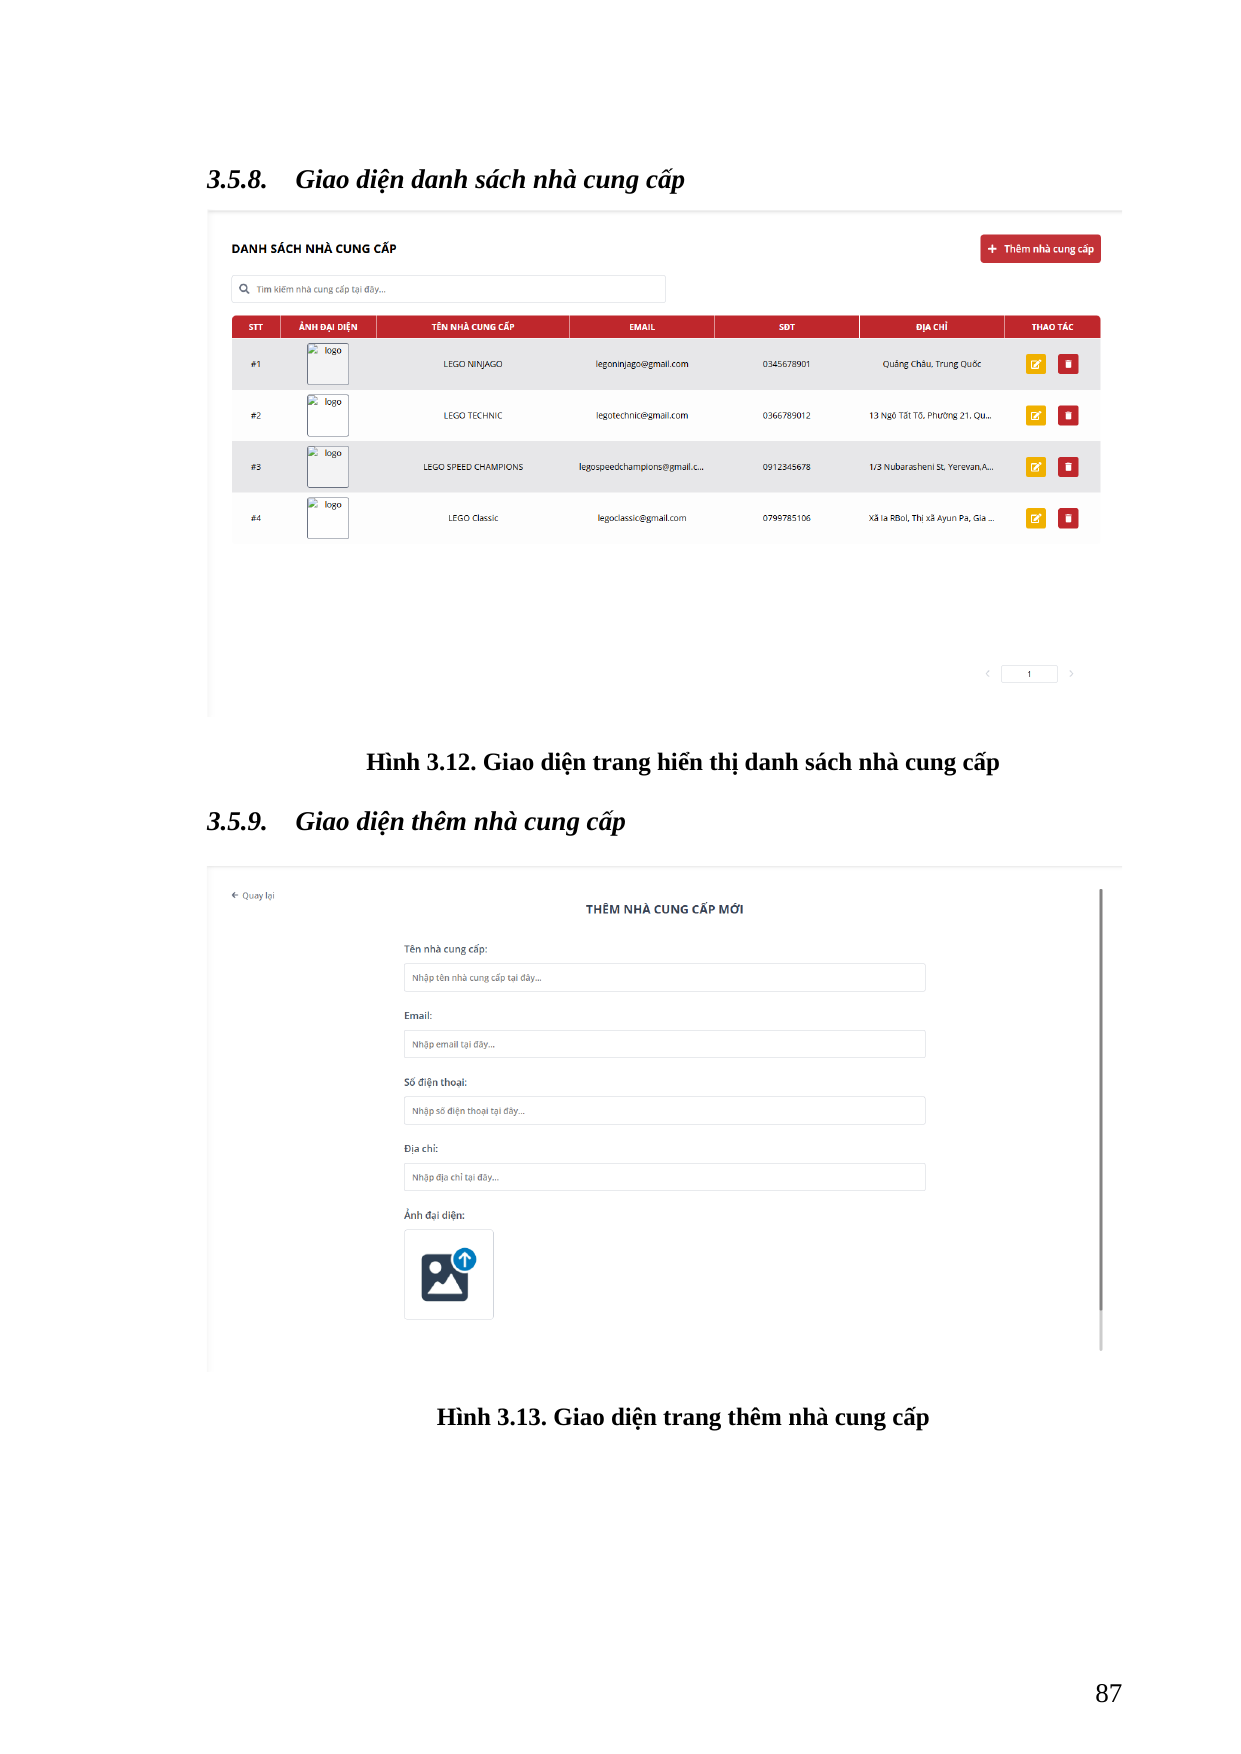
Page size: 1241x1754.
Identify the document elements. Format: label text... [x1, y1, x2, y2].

text Hình 3.13. Giao diện trang thêm nhà cung cấp [244, 1402, 1122, 1430]
text Hình 3.12. Giao diện trang hiển thị danh sách nhà cung cấp [244, 747, 1122, 776]
subtitle Giao diện thêm nhà cung cấp [207, 805, 1122, 836]
picture [206, 866, 1123, 1372]
picture [206, 209, 1123, 717]
subtitle Giao diện danh sách nhà cung cấp [207, 163, 1122, 194]
